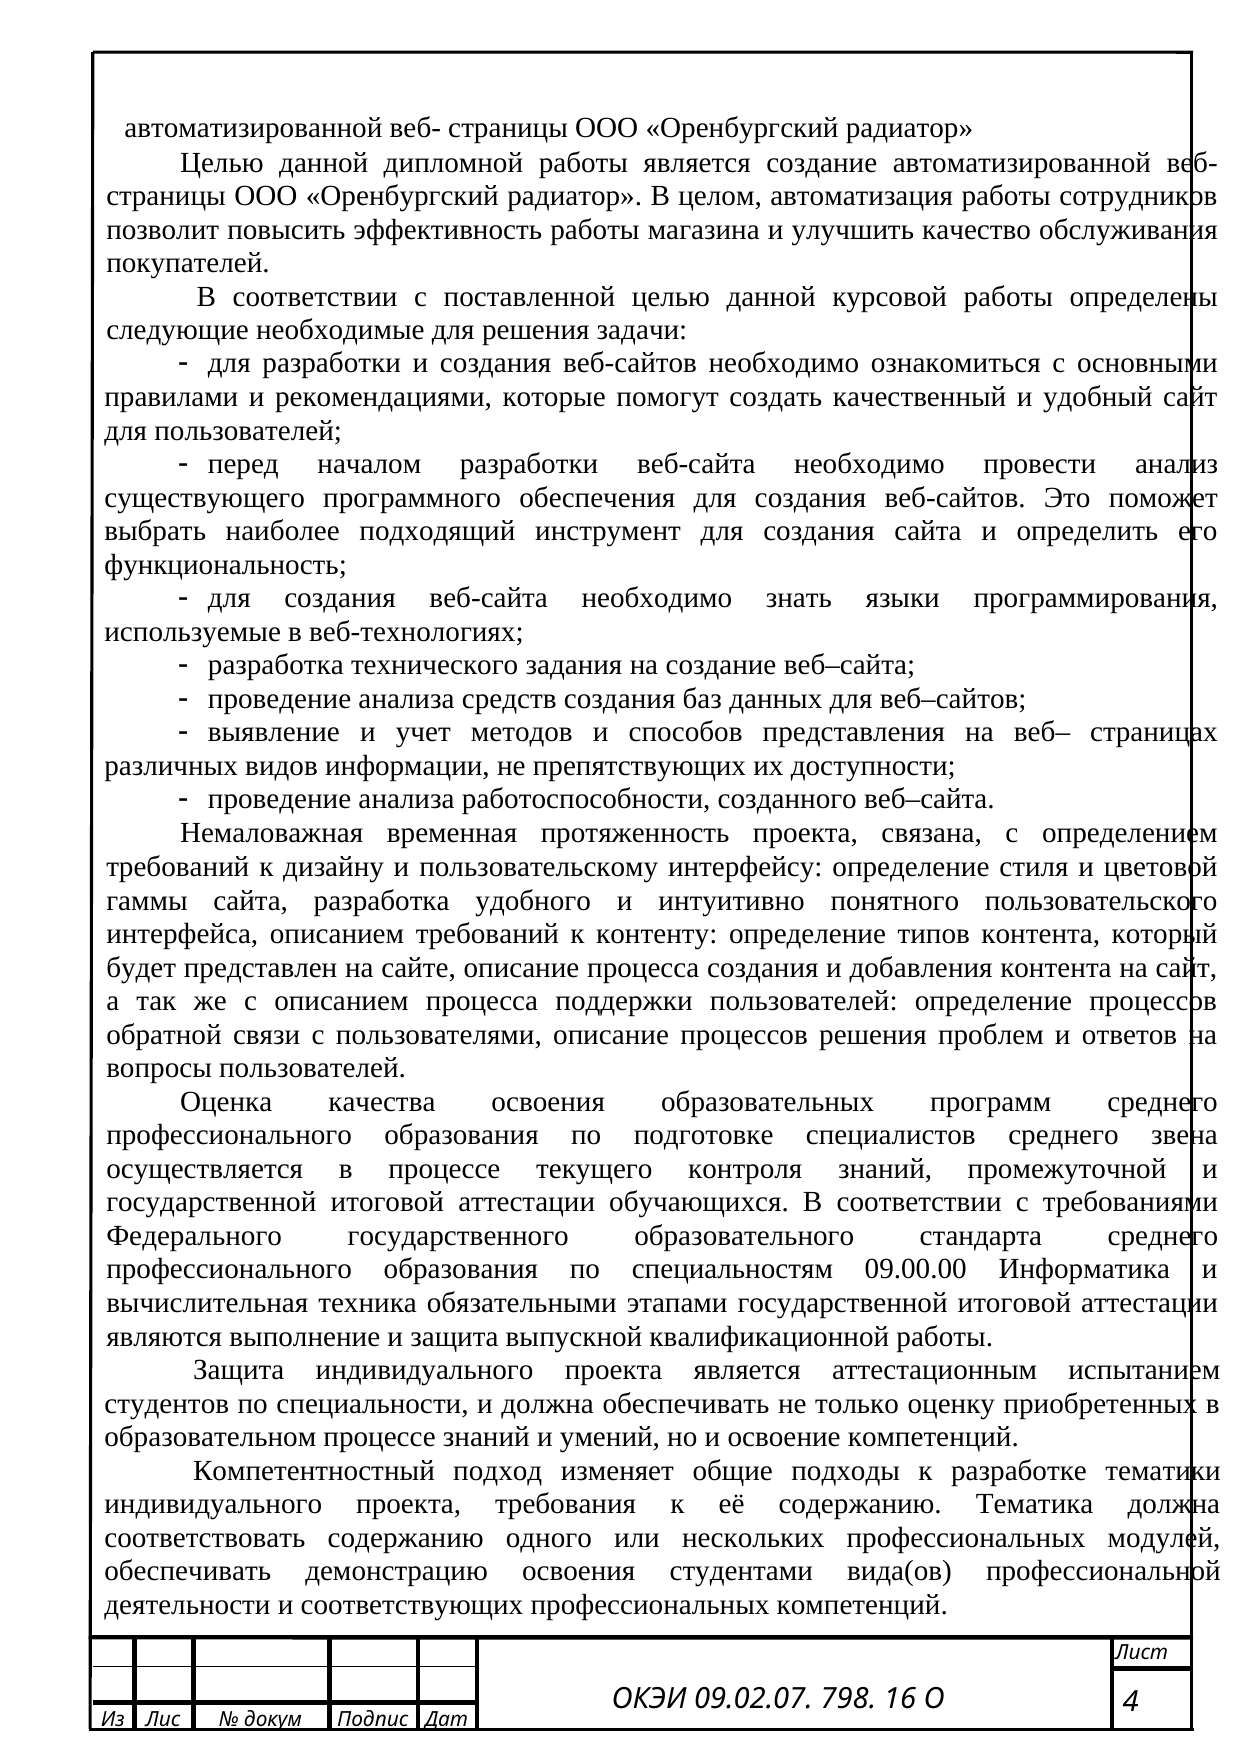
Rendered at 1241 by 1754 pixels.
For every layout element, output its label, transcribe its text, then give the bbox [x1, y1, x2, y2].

text Целью данной дипломной работы является создание автоматизированной веб- страницы ООО «Оренбургский радиатор». В целом, автоматизация работы сотрудников позволит повысить эффективность работы магазина и улучшить качество обслуживания покупателей. [106, 145, 1218, 279]
text Оценка качества освоения образовательных программ среднего профессионального образования по подготовке специалистов среднего звена осуществляется в процессе текущего контроля знаний, промежуточной и государственной итоговой аттестации обучающихся. В соответствии с требованиями Федерального государственного образовательного стандарта среднего профессионального образования по специальностям 09.00.00 Информатика и вычислительная техника обязательными этапами государственной итоговой аттестации являются выполнение и защита выпускной квалификационной работы. [106, 1084, 1218, 1352]
list выявление и учет методов и способов представления на веб– страницах различных видов информации, не препятствующих их доступности; [104, 715, 1218, 782]
list для создания веб-сайта необходимо знать языки программирования, используемые в веб-технологиях; [104, 581, 1218, 648]
list разработка технического задания на создание веб–сайта; [104, 648, 1218, 681]
list проведение анализа средств создания баз данных для веб–сайтов; [104, 681, 1218, 715]
text В соответствии с поставленной целью данной курсовой работы определены следующие необходимые для решения задачи: [106, 279, 1218, 346]
text Немаловажная временная протяженность проекта, связана, с определением требований к дизайну и пользовательскому интерфейсу: определение стиля и цветовой гаммы сайта, разработка удобного и интуитивно понятного пользовательского интерфейса, описанием требований к контенту: определение типов контента, который будет представлен на сайте, описание процесса создания и добавления контента на сайт, а так же с описанием процесса поддержки пользователей: определение процессов обратной связи с пользователями, описание процессов решения проблем и ответов на вопросы пользователей. [106, 816, 1218, 1084]
text Компетентностный подход изменяет общие подходы к разработке тематики индивидуального проекта, требования к её содержанию. Тематика должна соответствовать содержанию одного или нескольких профессиональных модулей, обеспечивать демонстрацию освоения студентами вида(ов) профессиональной деятельности и соответствующих профессиональных компетенций. [104, 1453, 1221, 1621]
text Защита индивидуального проекта является аттестационным испытанием студентов по специальности, и должна обеспечивать не только оценку приобретенных в образовательном процессе знаний и умений, но и освоение компетенций. [104, 1352, 1221, 1453]
text Предметом исследования данной курсовой работы является «Разработка автоматизированной веб- страницы ООО «Оренбургский радиатор» [124, 108, 1221, 145]
list проведение анализа работоспособности, созданного веб–сайта. [104, 782, 1218, 816]
list для разработки и создания веб-сайтов необходимо ознакомиться с основными правилами и рекомендациями, которые помогут создать качественный и удобный сайт для пользователей; [104, 346, 1218, 447]
list перед началом разработки веб-сайта необходимо провести анализ существующего программного обеспечения для создания веб-сайтов. Это поможет выбрать наиболее подходящий инструмент для создания сайта и определить его функциональность; [104, 447, 1218, 581]
